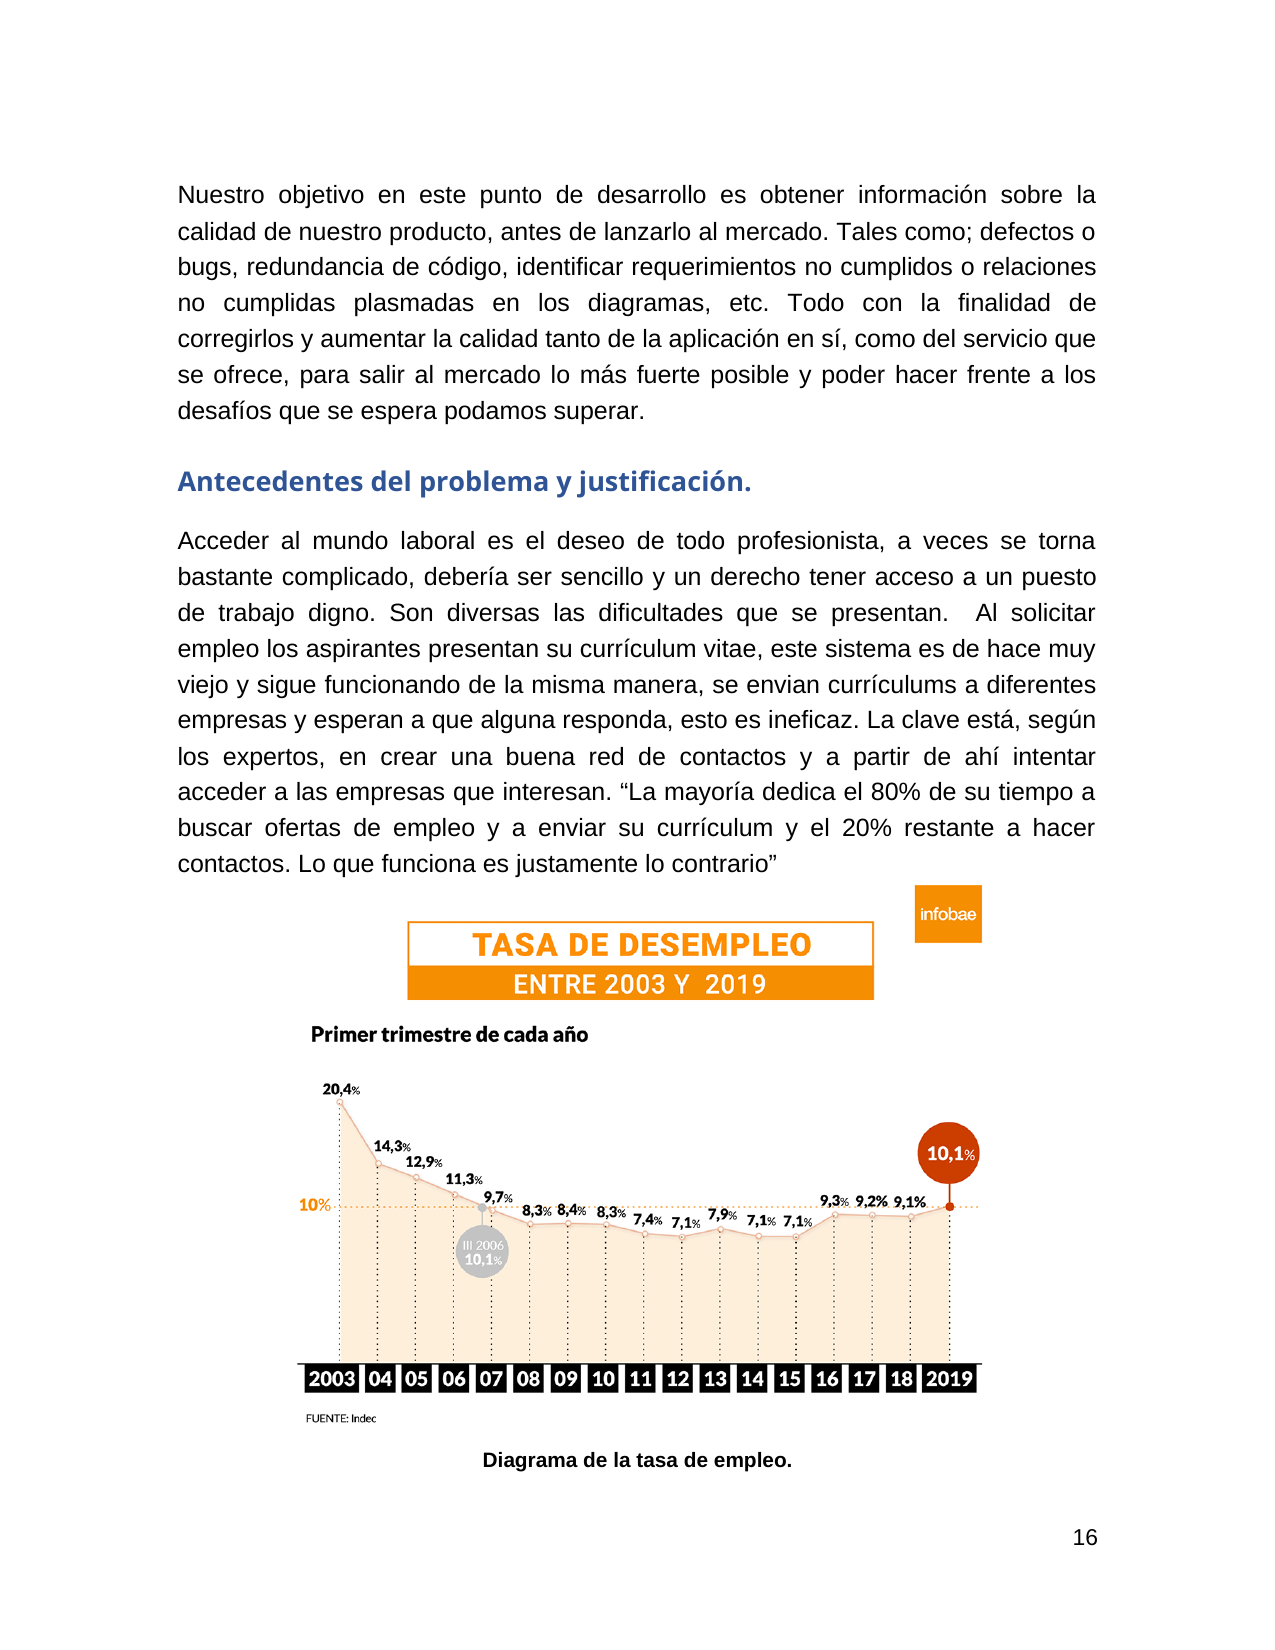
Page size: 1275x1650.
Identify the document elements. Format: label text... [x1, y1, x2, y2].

text Acceder al mundo laboral es el deseo de todo profesionista, a veces se torna bastante complicado, debería ser sencillo y un derecho tener acceso a un puesto de trabajo digno. Son diversas las dificultades que se presentan. Al solicitar empleo los aspirantes presentan su currículum vitae, este sistema es de hace muy viejo y sigue funcionando de la misma manera, se envian currículums a diferentes empresas y esperan a que alguna responda, esto es ineficaz. La clave está, según los expertos, en crear una buena red de contactos y a partir de ahí intentar acceder a las empresas que interesan. “La mayoría dedica el 80% de su tiempo a buscar ofertas de empleo y a enviar su currículum y el 20% restante a hacer contactos. Lo que funciona es justamente lo contrario” [177, 526, 1098, 878]
subtitle Antecedentes del problema y justificación. [177, 463, 1098, 499]
picture [283, 885, 992, 1448]
text Nuestro objetivo en este punto de desarrollo es obtener información sobre la calidad de nuestro producto, antes de lanzarlo al mercado. Tales como; defectos o bugs, redundancia de código, identificar requerimientos no cumplidos o relaciones no cumplidas plasmadas en los diagramas, etc. Todo con la finalidad de corregirlos y aumentar la calidad tanto de la aplicación en sí, como del servicio que se ofrece, para salir al mercado lo más fuerte posible y poder hacer frente a los desafíos que se espera podamos superar. [177, 181, 1098, 425]
text Diagrama de la tasa de empleo. [177, 1448, 1098, 1472]
